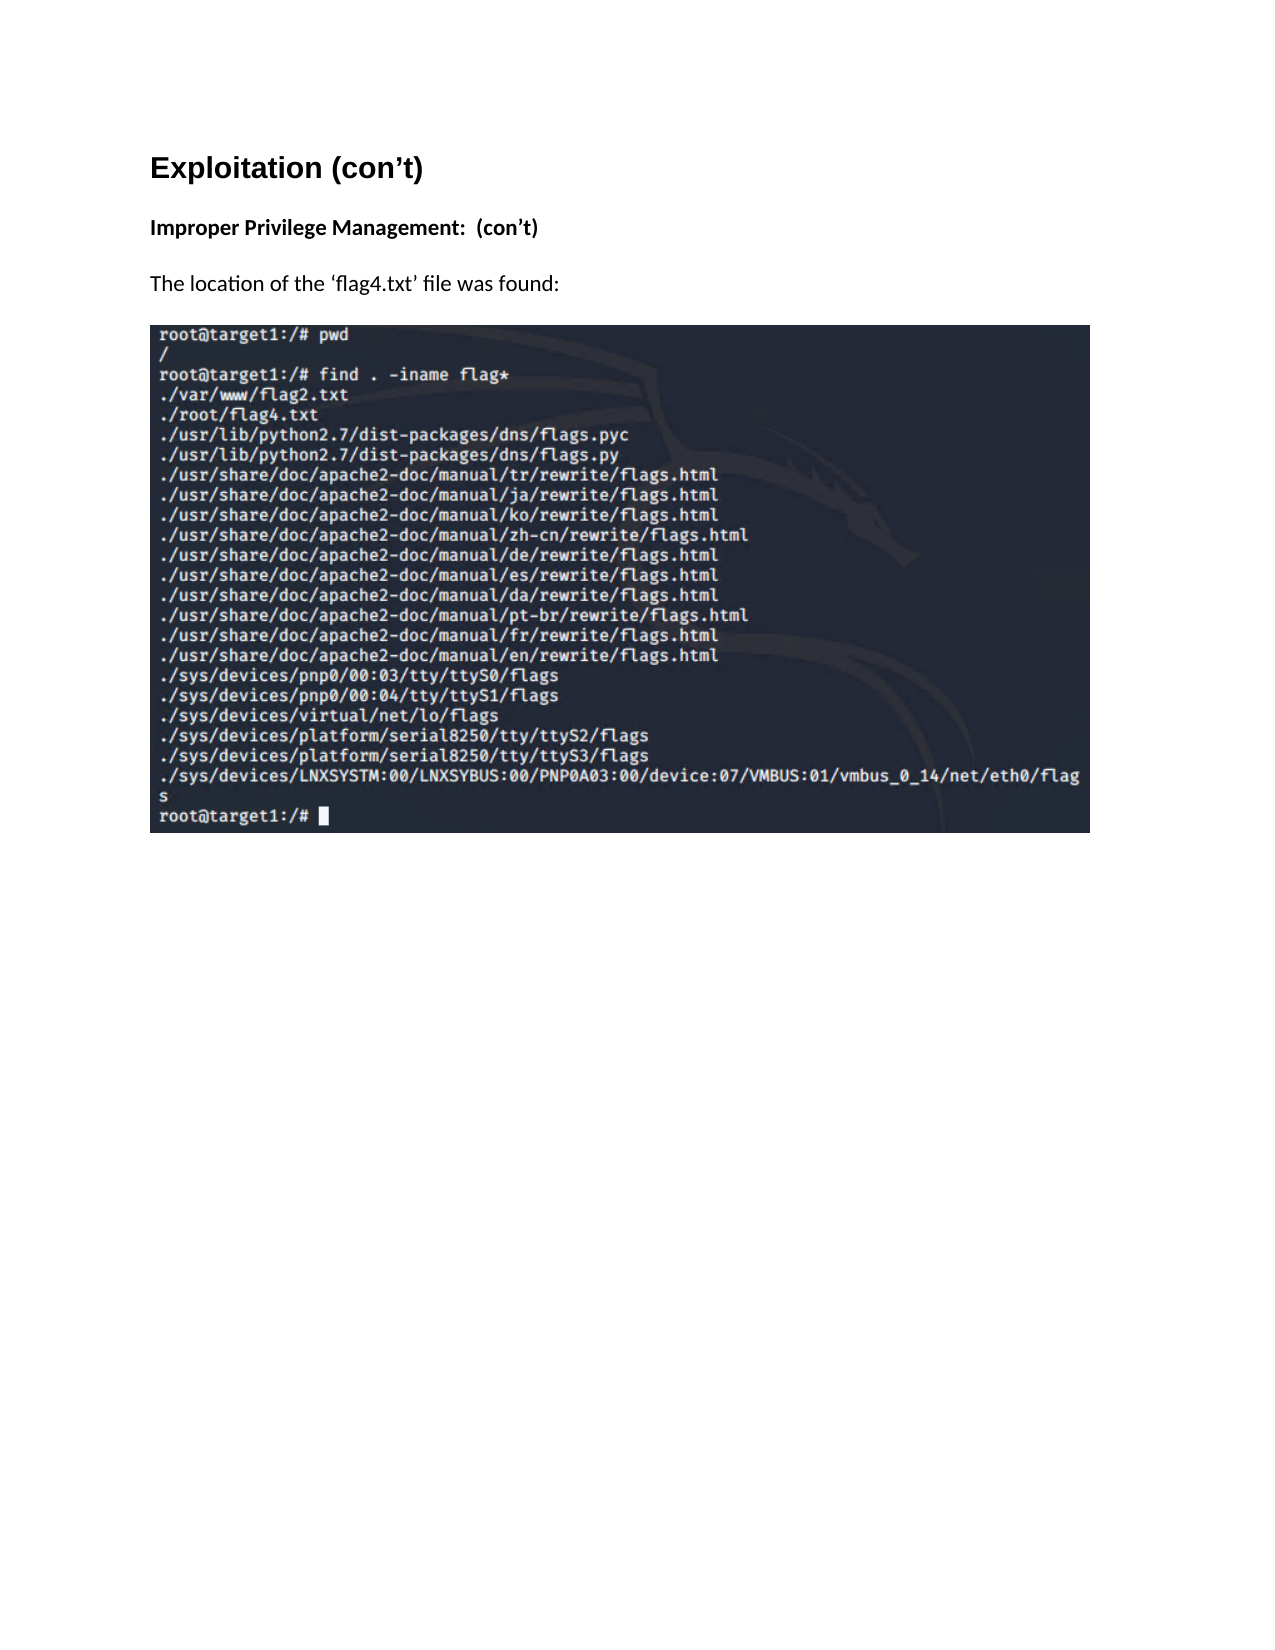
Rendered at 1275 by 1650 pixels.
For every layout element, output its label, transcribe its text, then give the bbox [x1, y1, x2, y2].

text The location of the ‘flag4.txt’ file was found: [150, 269, 1125, 297]
text Exploitation (con’t) [150, 150, 1125, 185]
picture [150, 325, 1090, 833]
text Improper Privilege Management: (con’t) [150, 213, 1125, 241]
